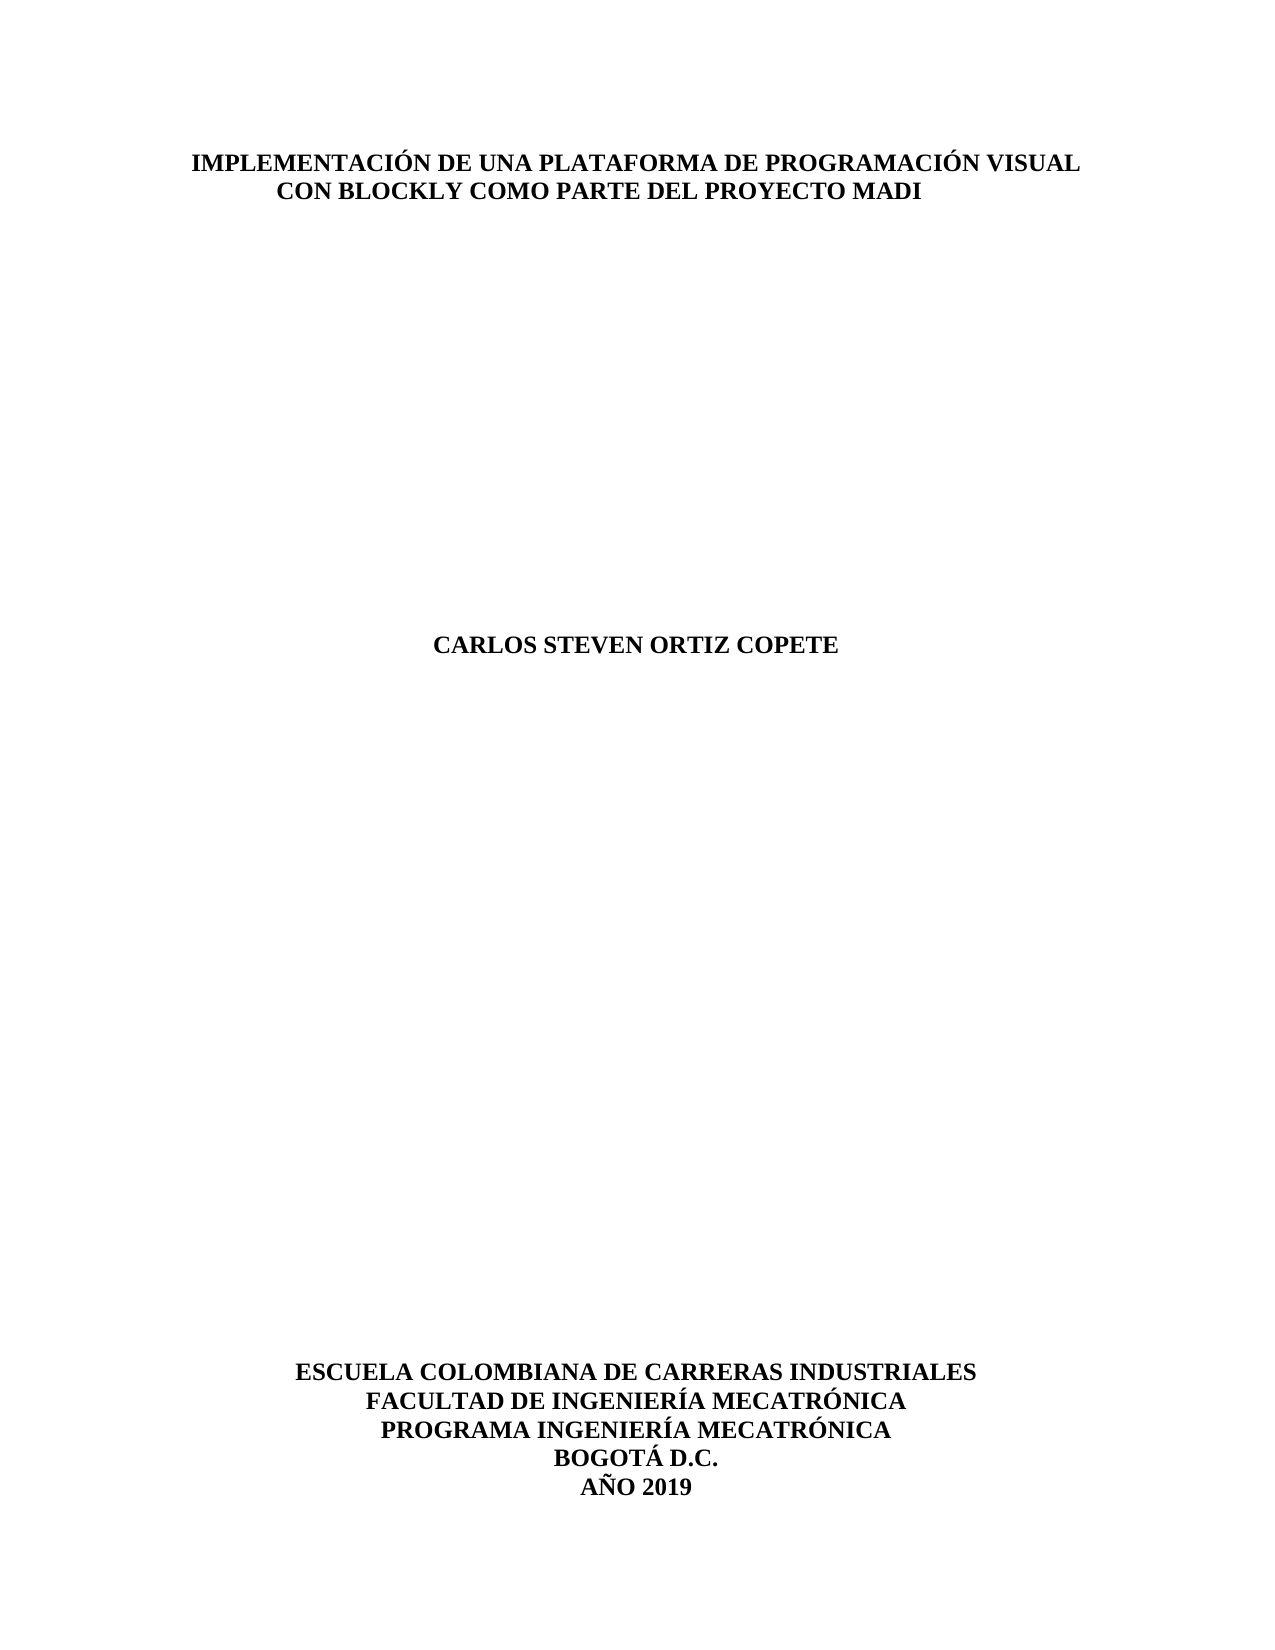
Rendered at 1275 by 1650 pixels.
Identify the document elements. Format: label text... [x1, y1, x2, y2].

text FACULTAD DE INGENIERÍA MECATRÓNICA [100, 1386, 1098, 1415]
text AÑO 2019 [100, 1472, 1098, 1501]
text ESCUELA COLOMBIANA DE CARRERAS INDUSTRIALES [100, 1357, 1098, 1386]
text IMPLEMENTACIÓN DE UNA PLATAFORMA DE PROGRAMACIÓN VISUAL CON BLOCKLY COMO PARTE DEL PROYECTO MADI [100, 148, 1098, 205]
text CARLOS STEVEN ORTIZ COPETE [100, 631, 1098, 659]
text PROGRAMA INGENIERÍA MECATRÓNICA [100, 1415, 1098, 1443]
text BOGOTÁ D.C. [100, 1443, 1098, 1472]
